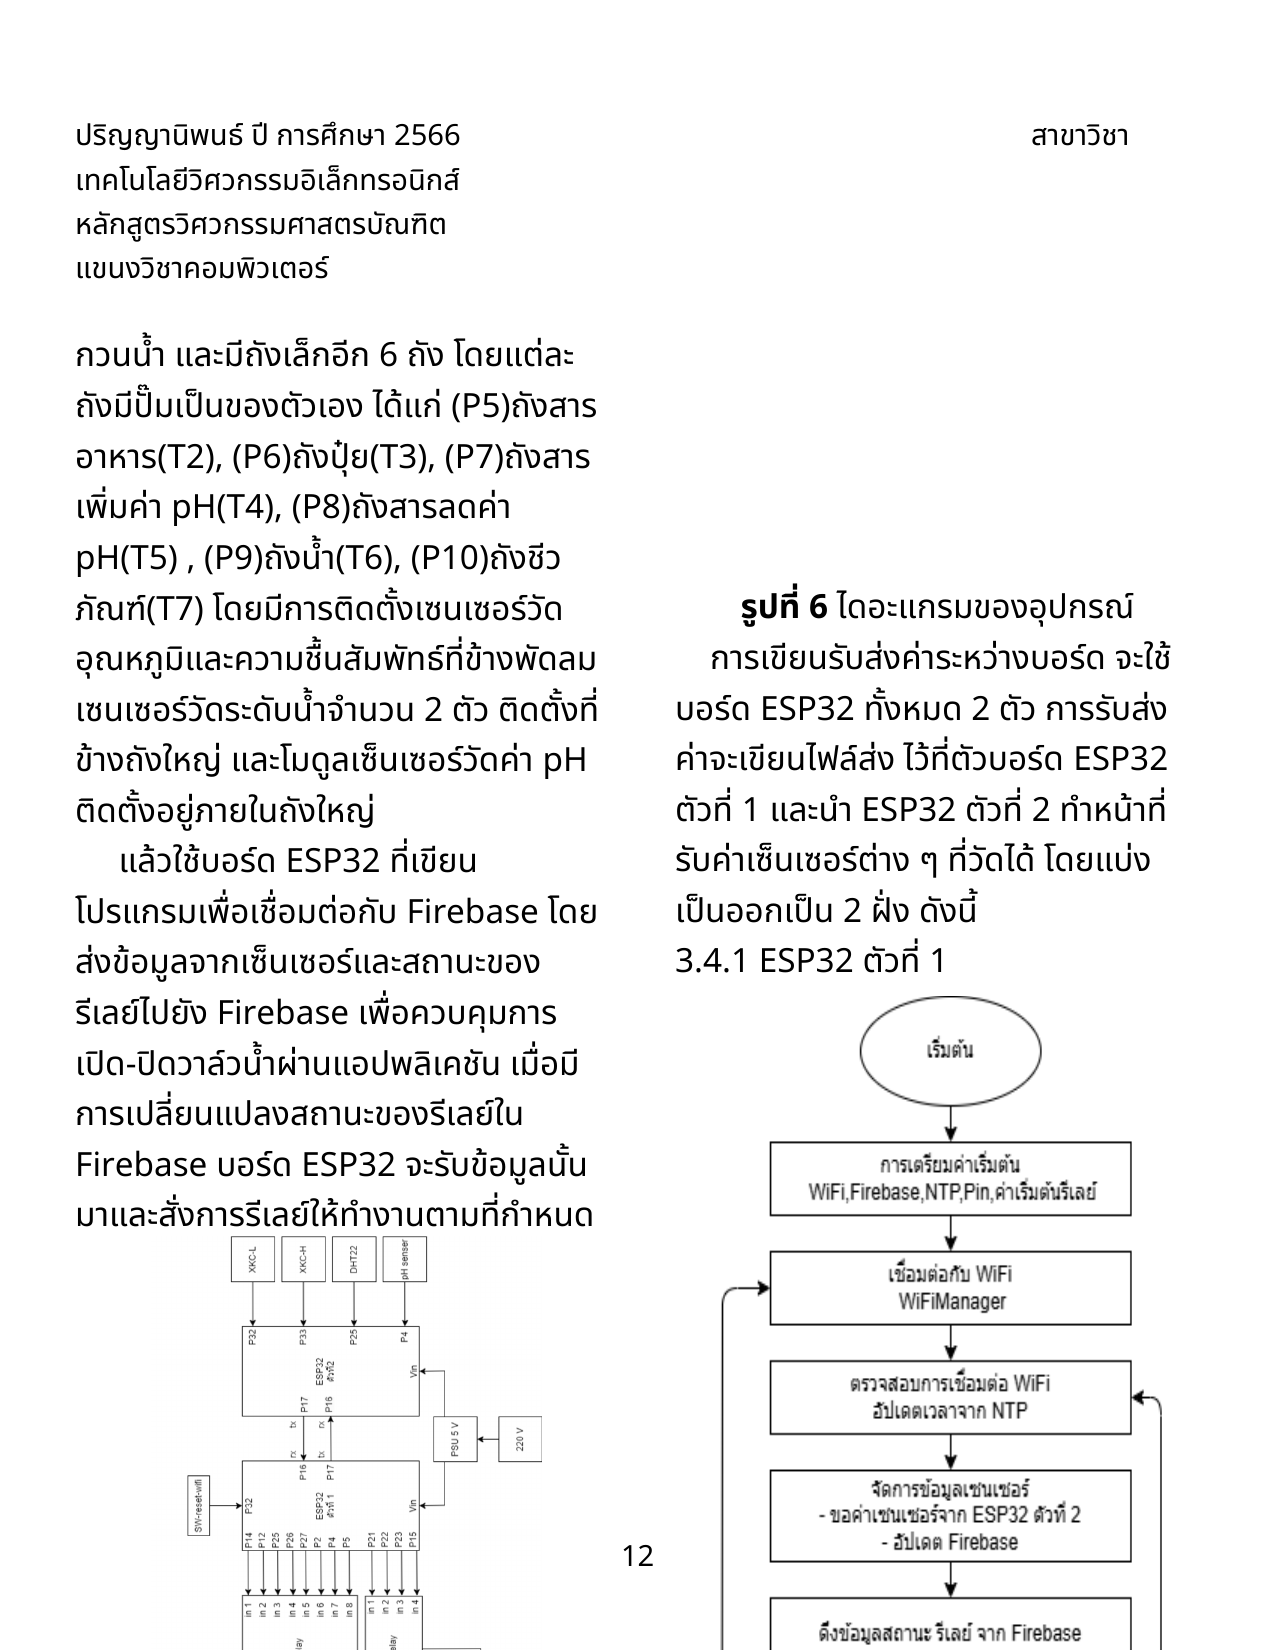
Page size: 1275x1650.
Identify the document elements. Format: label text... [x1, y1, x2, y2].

text รูปที่ 6 ไดอะแกรมของอุปกรณ์ [675, 583, 1200, 634]
text แล้วใช้บอร์ด ESP32 ที่เขียนโปรแกรมเพื่อเชื่อมต่อกับ Firebase โดยส่งข้อมูลจากเซ็นเซอร์และสถานะของรีเลย์ไปยัง Firebase เพื่อควบคุมการเปิด-ปิดวาล์วน้ำผ่านแอปพลิเคชัน เมื่อมีการเปลี่ยนแปลงสถานะของรีเลย์ใน Firebase บอร์ด ESP32 จะรับข้อมูลนั้นมาและสั่งการรีเลย์ให้ทำงานตามที่กำหนด [75, 837, 600, 1241]
text 3.4.1 ESP32 ตัวที่ 1 [675, 937, 1200, 988]
text การเขียนรับส่งค่าระหว่างบอร์ด จะใช้บอร์ด ESP32 ทั้งหมด 2 ตัว การรับส่งค่าจะเขียนไฟล์ส่ง ไว้ที่ตัวบอร์ด ESP32 ตัวที่ 1 และนำ ESP32 ตัวที่ 2 ทำหน้าที่รับค่าเซ็นเซอร์ต่าง ๆ ที่วัดได้ โดยแบ่งเป็นออกเป็น 2 ฝั่ง ดังนี้ [675, 634, 1200, 937]
picture [710, 996, 1174, 1650]
picture [152, 1237, 542, 1650]
